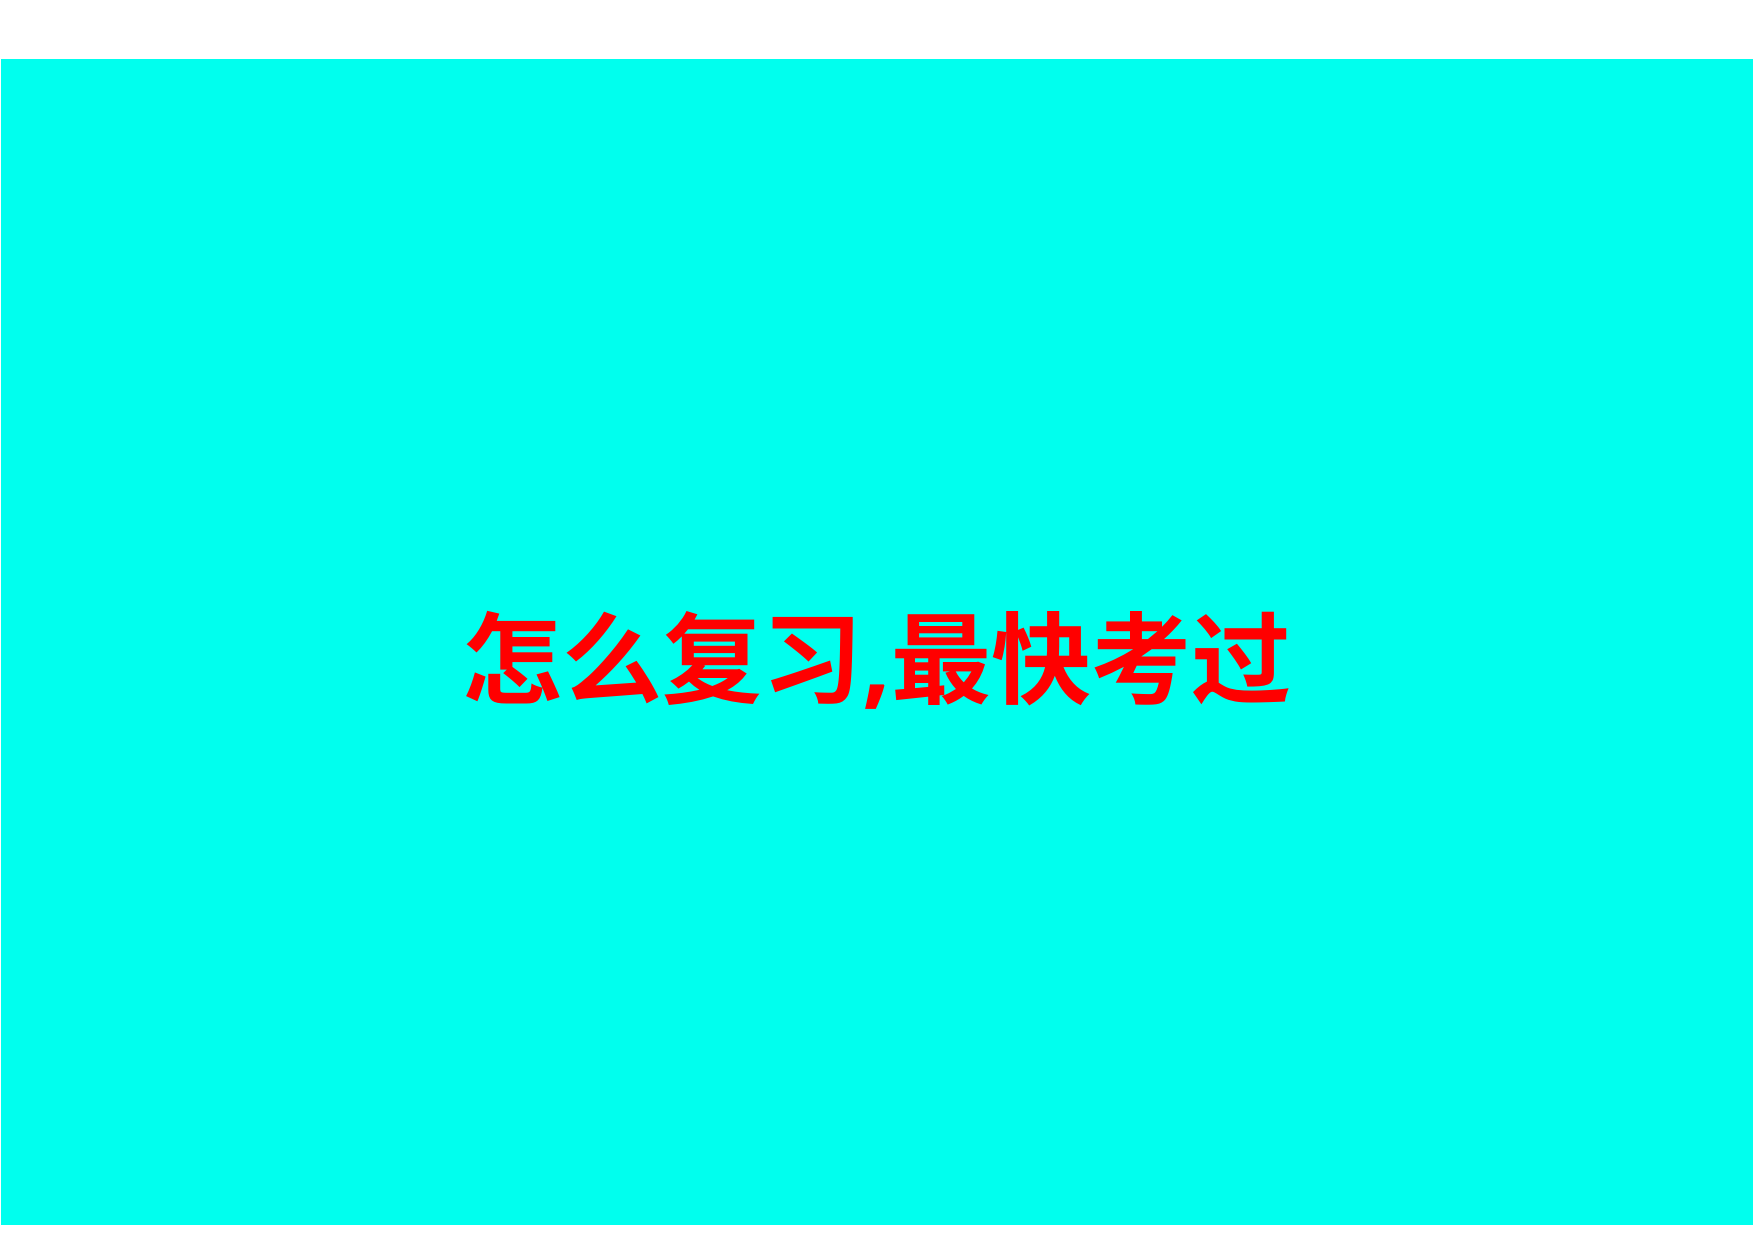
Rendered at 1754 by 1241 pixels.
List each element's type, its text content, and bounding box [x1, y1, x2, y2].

table_header 怎么复习,最快考过 [1, 59, 1753, 1225]
